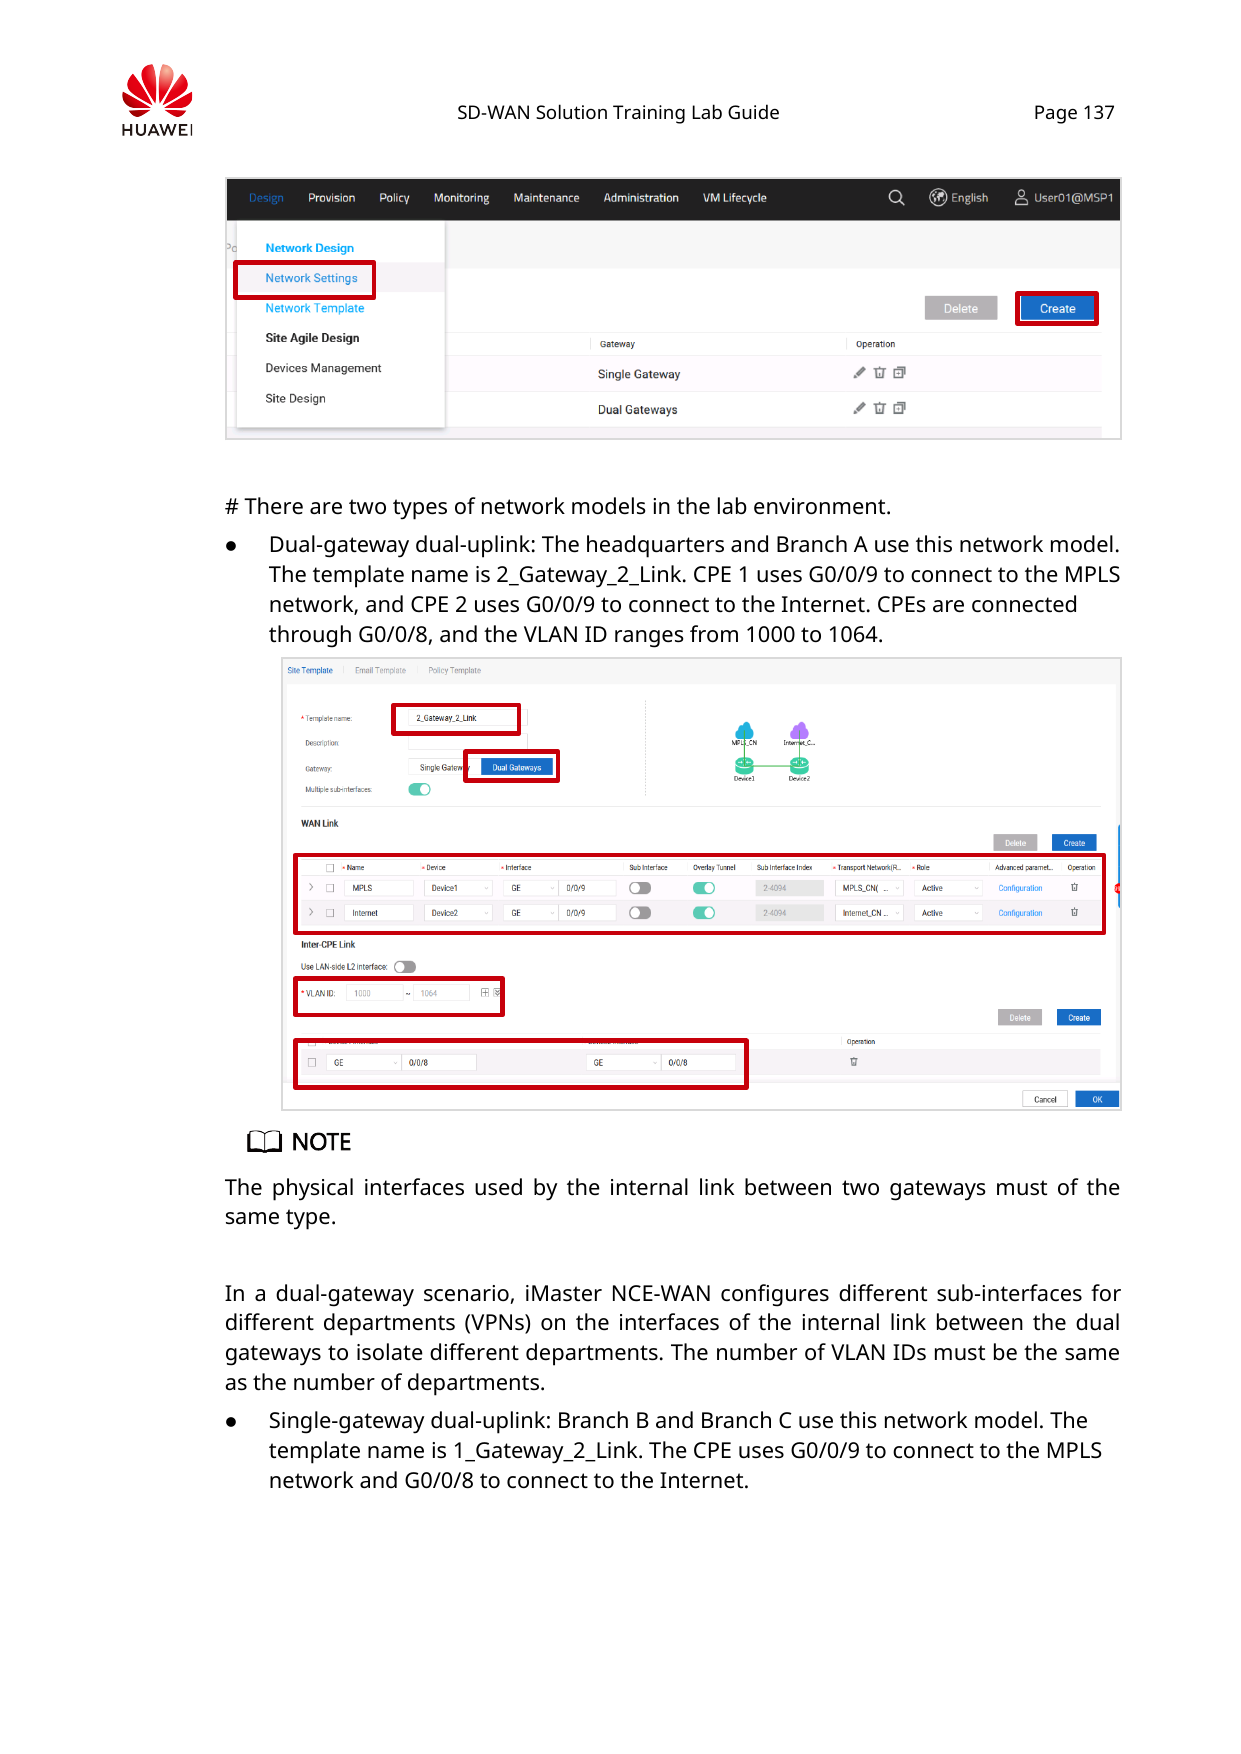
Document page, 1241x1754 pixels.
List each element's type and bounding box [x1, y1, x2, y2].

picture [283, 659, 1120, 1109]
picture [227, 179, 1120, 438]
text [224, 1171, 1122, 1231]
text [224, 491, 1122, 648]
picture [236, 1119, 360, 1164]
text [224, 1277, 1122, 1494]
picture [122, 64, 193, 136]
